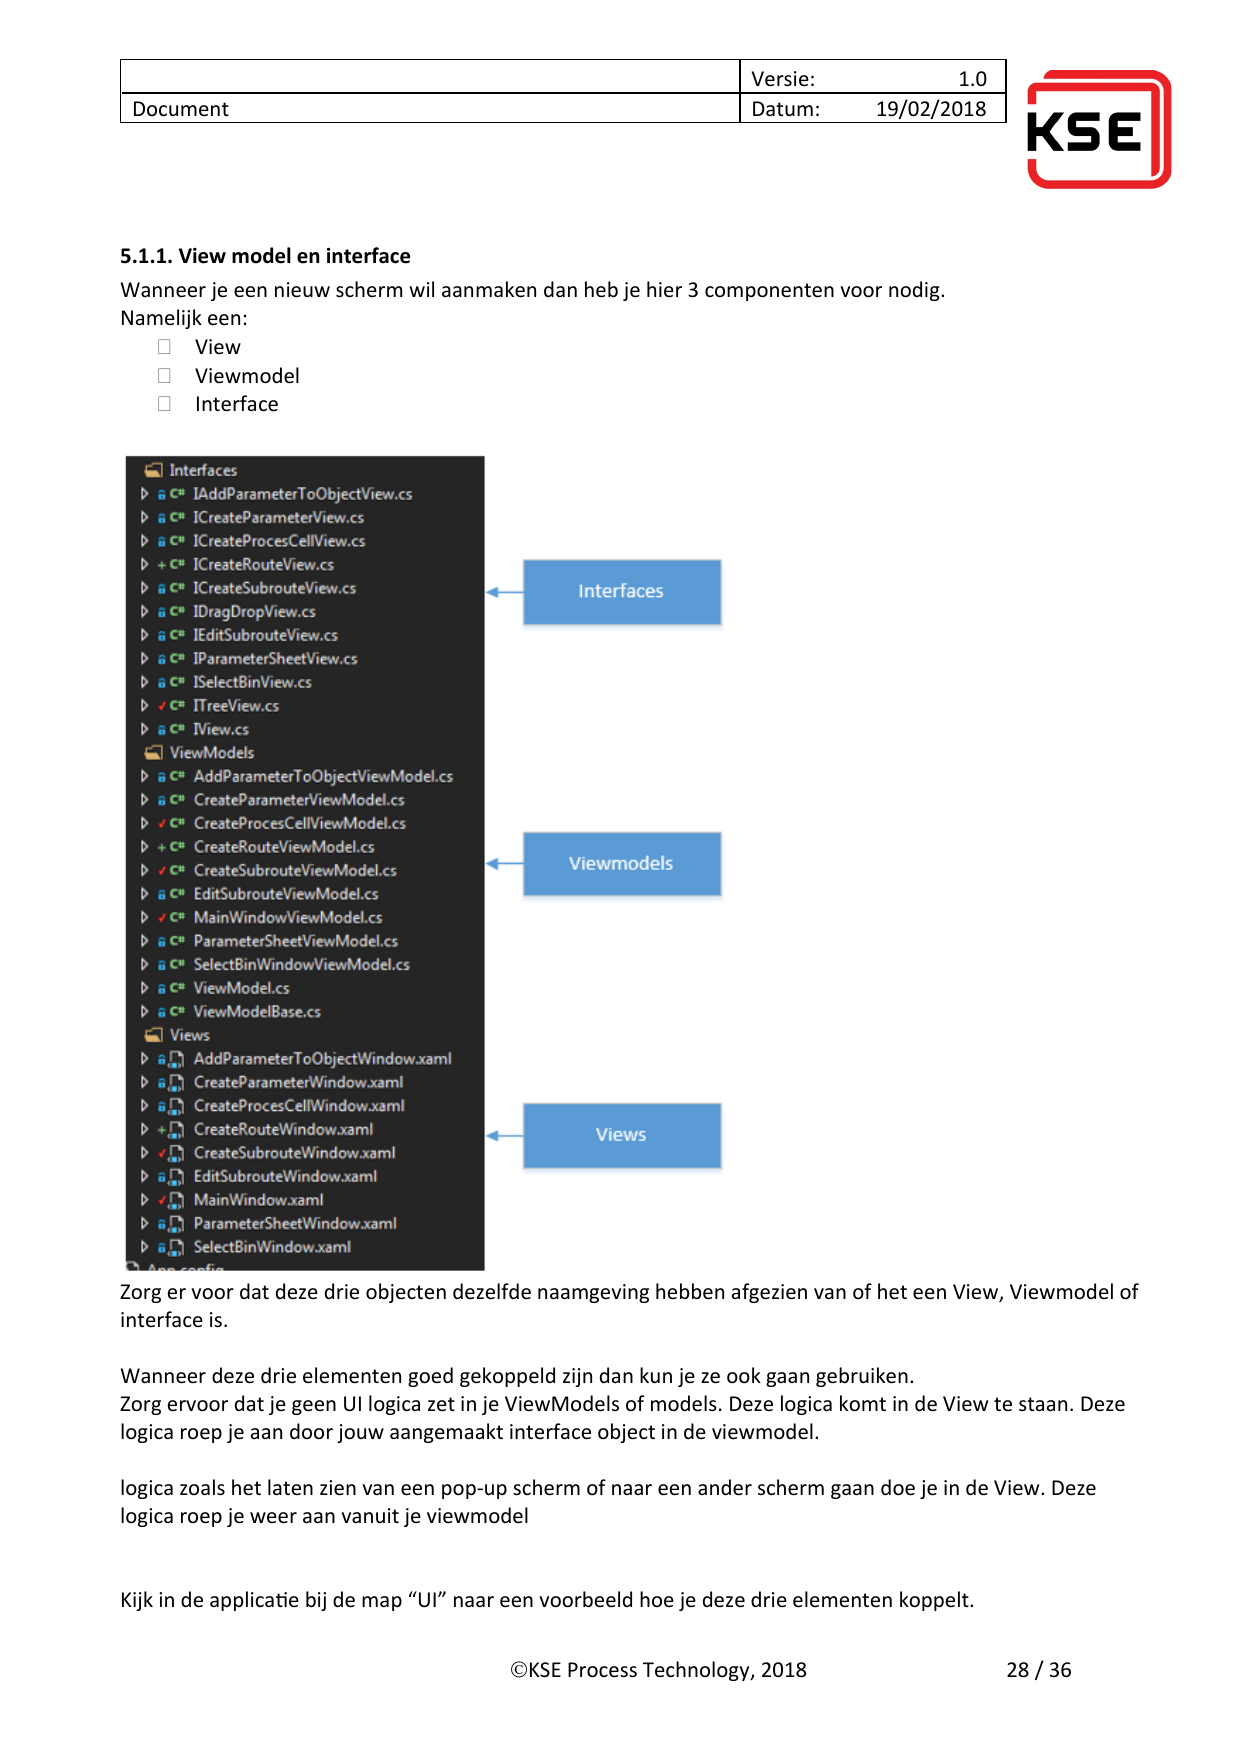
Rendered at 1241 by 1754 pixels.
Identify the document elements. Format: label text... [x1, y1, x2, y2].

subtitle View model en interface [120, 241, 1150, 269]
picture [120, 445, 725, 1278]
picture [1027, 70, 1172, 189]
text Wanneer deze drie elementen goed gekoppeld zijn dan kun je ze ook gaan gebruiken. [120, 1361, 1150, 1389]
text Zorg ervoor dat je geen UI logica zet in je ViewModels of models. Deze logica komt in de View te staan. Deze logica roep je aan door jouw aangemaakt interface object in de viewmodel. [120, 1389, 1150, 1445]
text Kijk in de applicatie bij de map “UI” naar een voorbeeld hoe je deze drie elementen koppelt. [120, 1586, 1150, 1613]
text logica zoals het laten zien van een pop-up scherm of naar een ander scherm gaan doe je in de View. Deze logica roep je weer aan vanuit je viewmodel [120, 1473, 1150, 1529]
text Namelijk een: [120, 303, 1150, 331]
text Zorg er voor dat deze drie objecten dezelfde naamgeving hebben afgezien van of het een View, Viewmodel of interface is. [120, 1277, 1150, 1333]
list View [157, 331, 1150, 360]
list Viewmodel [157, 360, 1150, 389]
text Wanneer je een nieuw scherm wil aanmaken dan heb je hier 3 componenten voor nodig. [120, 275, 1150, 303]
list Interface [157, 389, 1150, 418]
